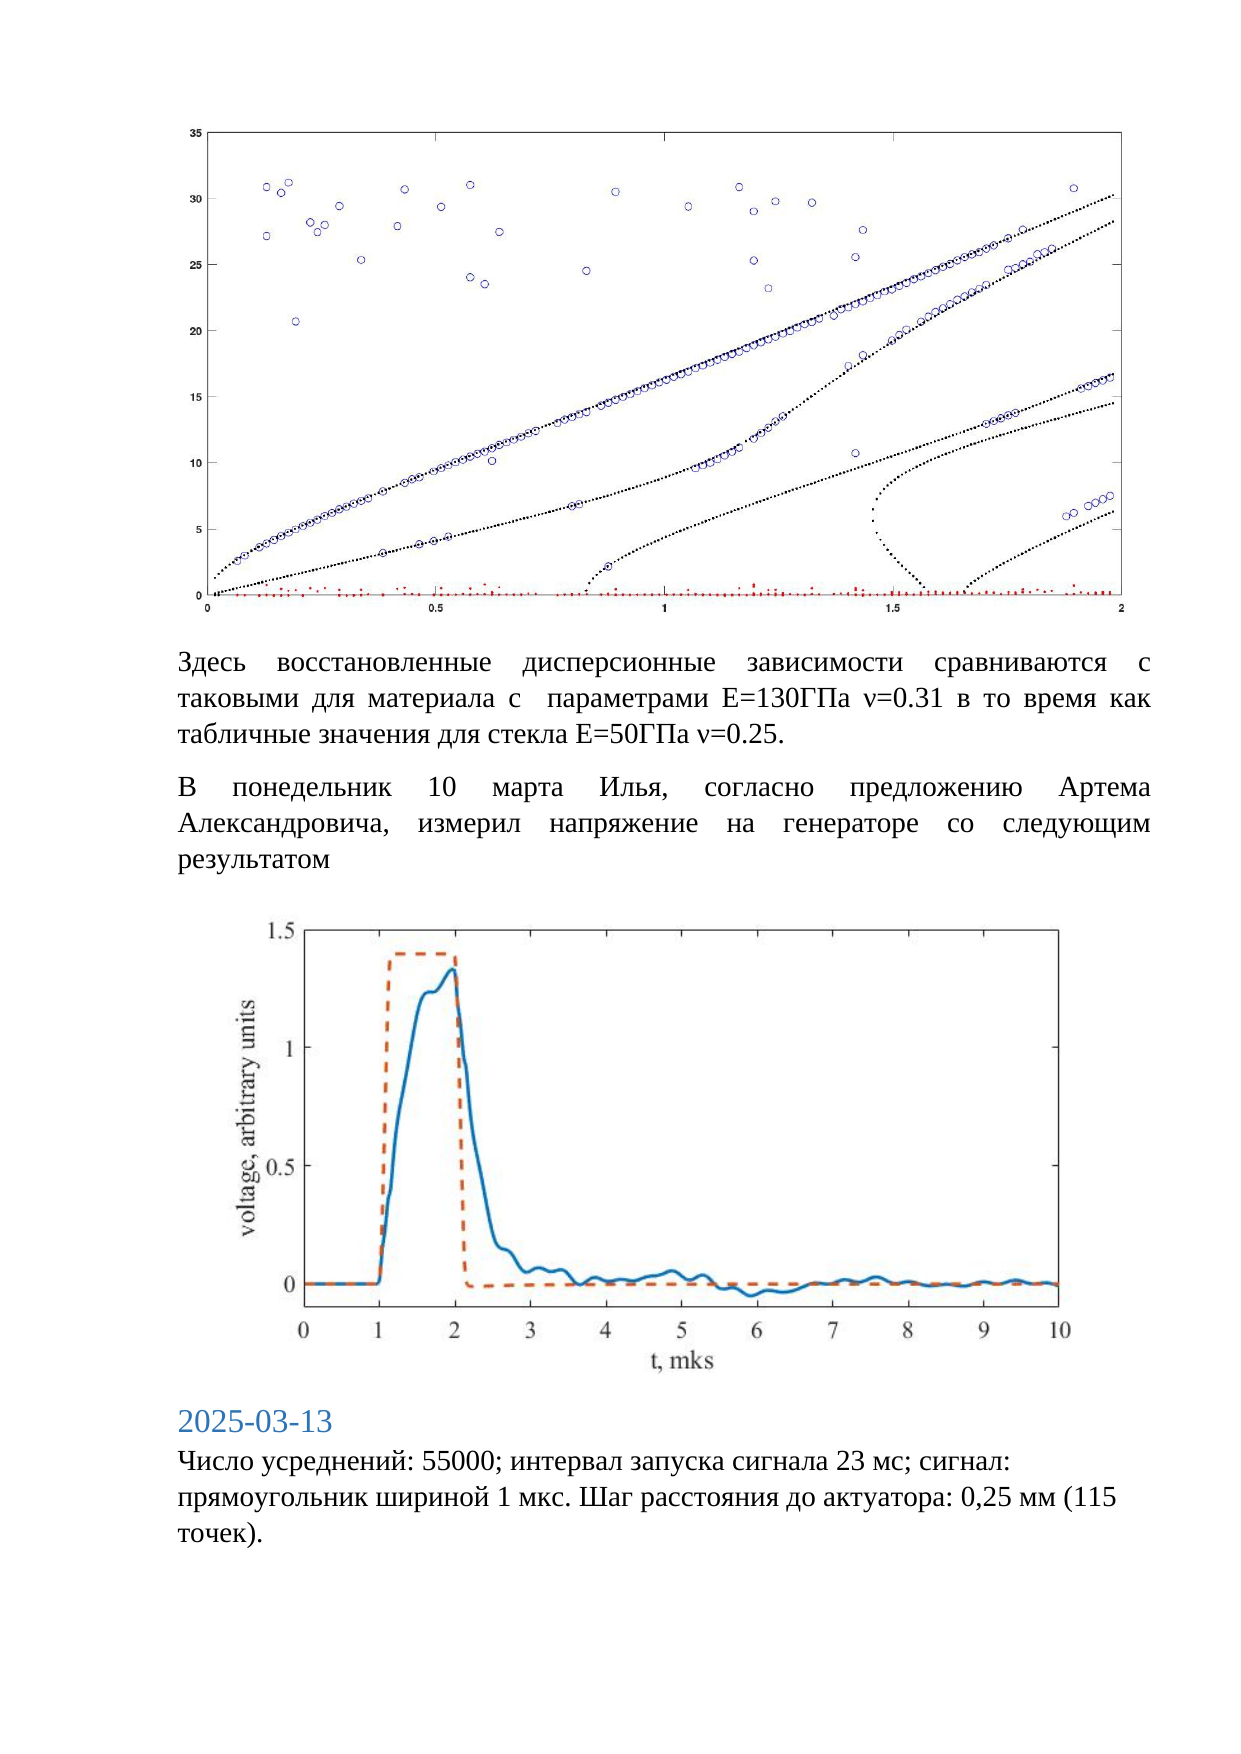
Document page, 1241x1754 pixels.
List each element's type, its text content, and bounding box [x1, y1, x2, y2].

subtitle 2025-03-13 [177, 1401, 1152, 1440]
text Здесь восстановленные дисперсионные зависимости сравниваются с таковыми для материала с параметрами E=130ГПа ν=0.31 в то время как табличные значения для стекла Е=50ГПа ν=0.25. [177, 644, 1152, 750]
picture [177, 894, 1152, 1375]
text Число усреднений: 55000; интервал запуска сигнала 23 мс; сигнал: прямоугольник шириной 1 мкс. Шаг расстояния до актуатора: 0,25 мм (115 точек). [177, 1443, 1152, 1549]
picture [177, 118, 1152, 626]
text В понедельник 10 марта Илья, согласно предложению Артема Александровича, измерил напряжение на генераторе со следующим результатом [177, 769, 1152, 875]
